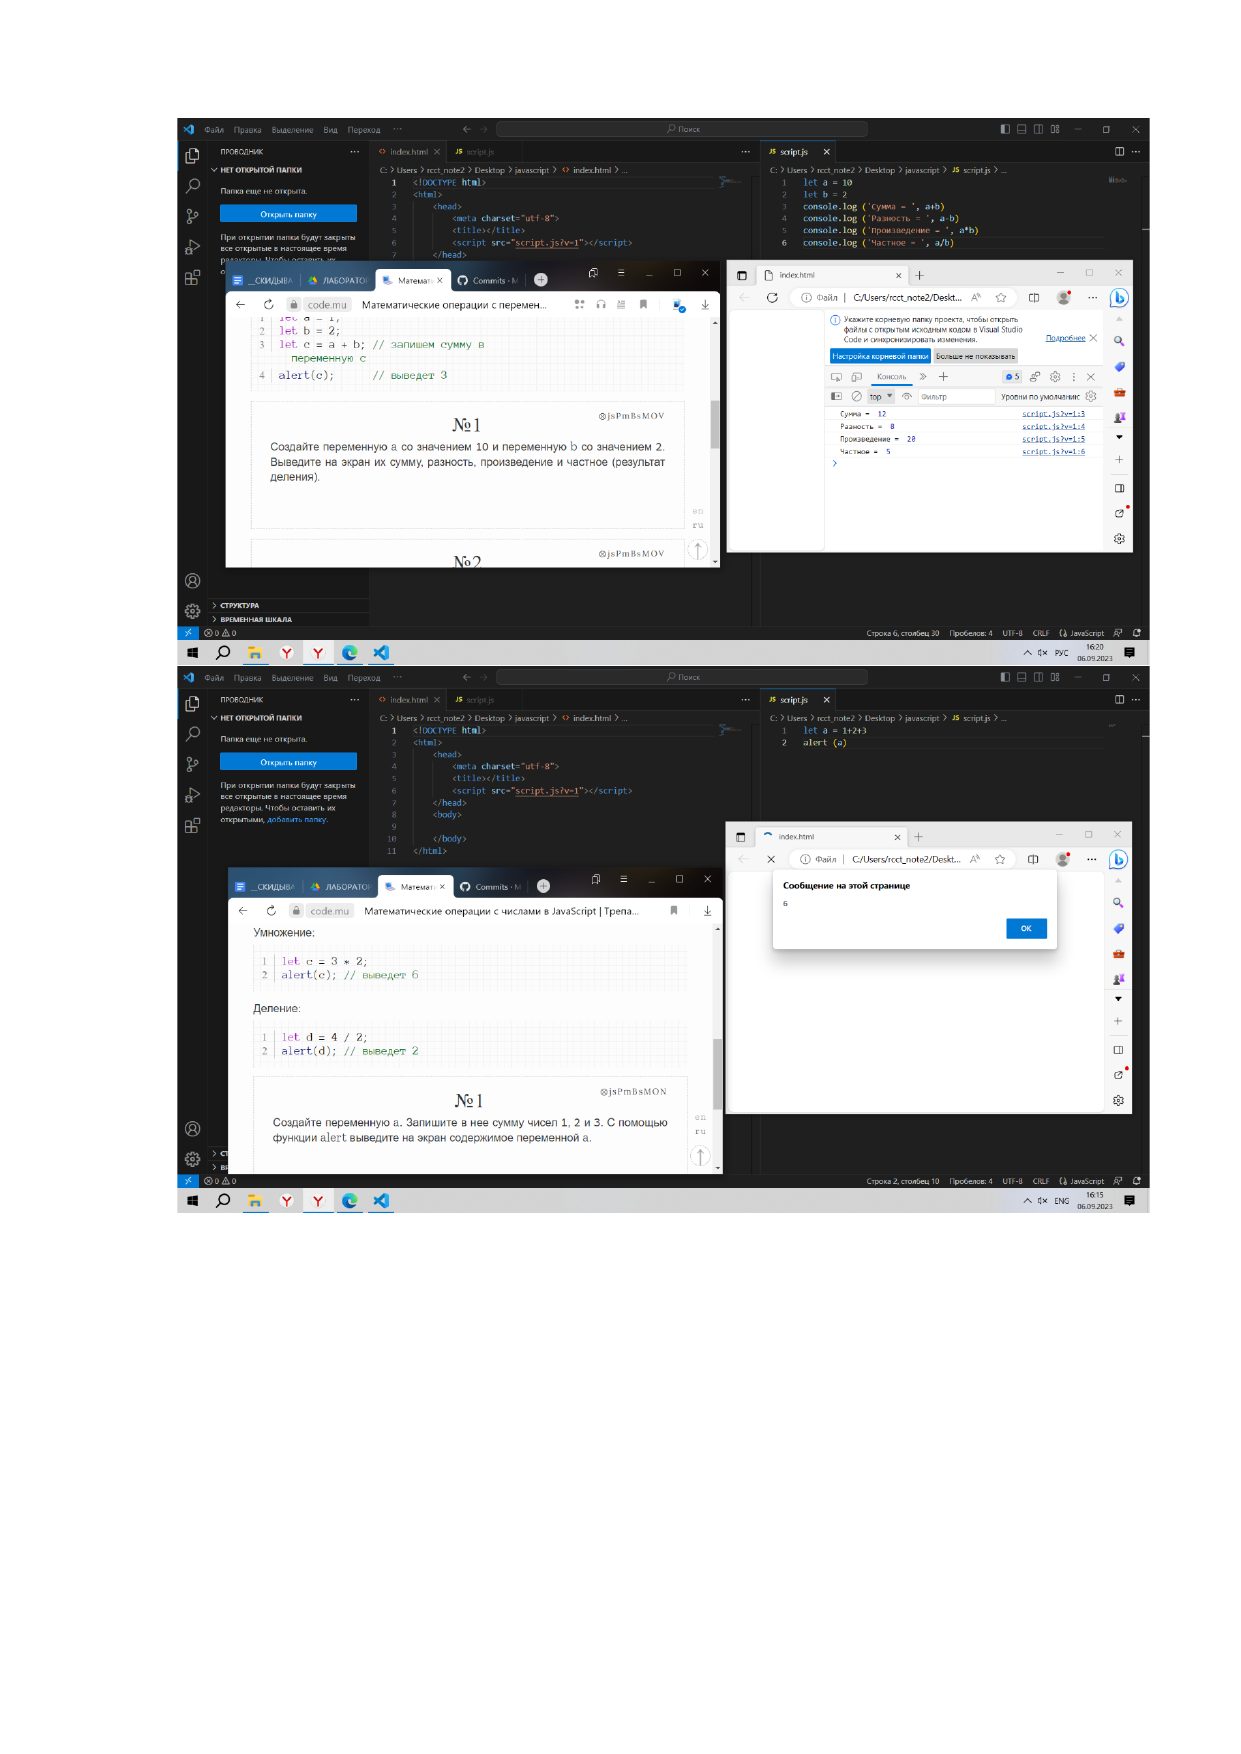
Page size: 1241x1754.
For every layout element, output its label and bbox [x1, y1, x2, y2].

picture [177, 666, 1150, 1213]
picture [177, 118, 1150, 665]
